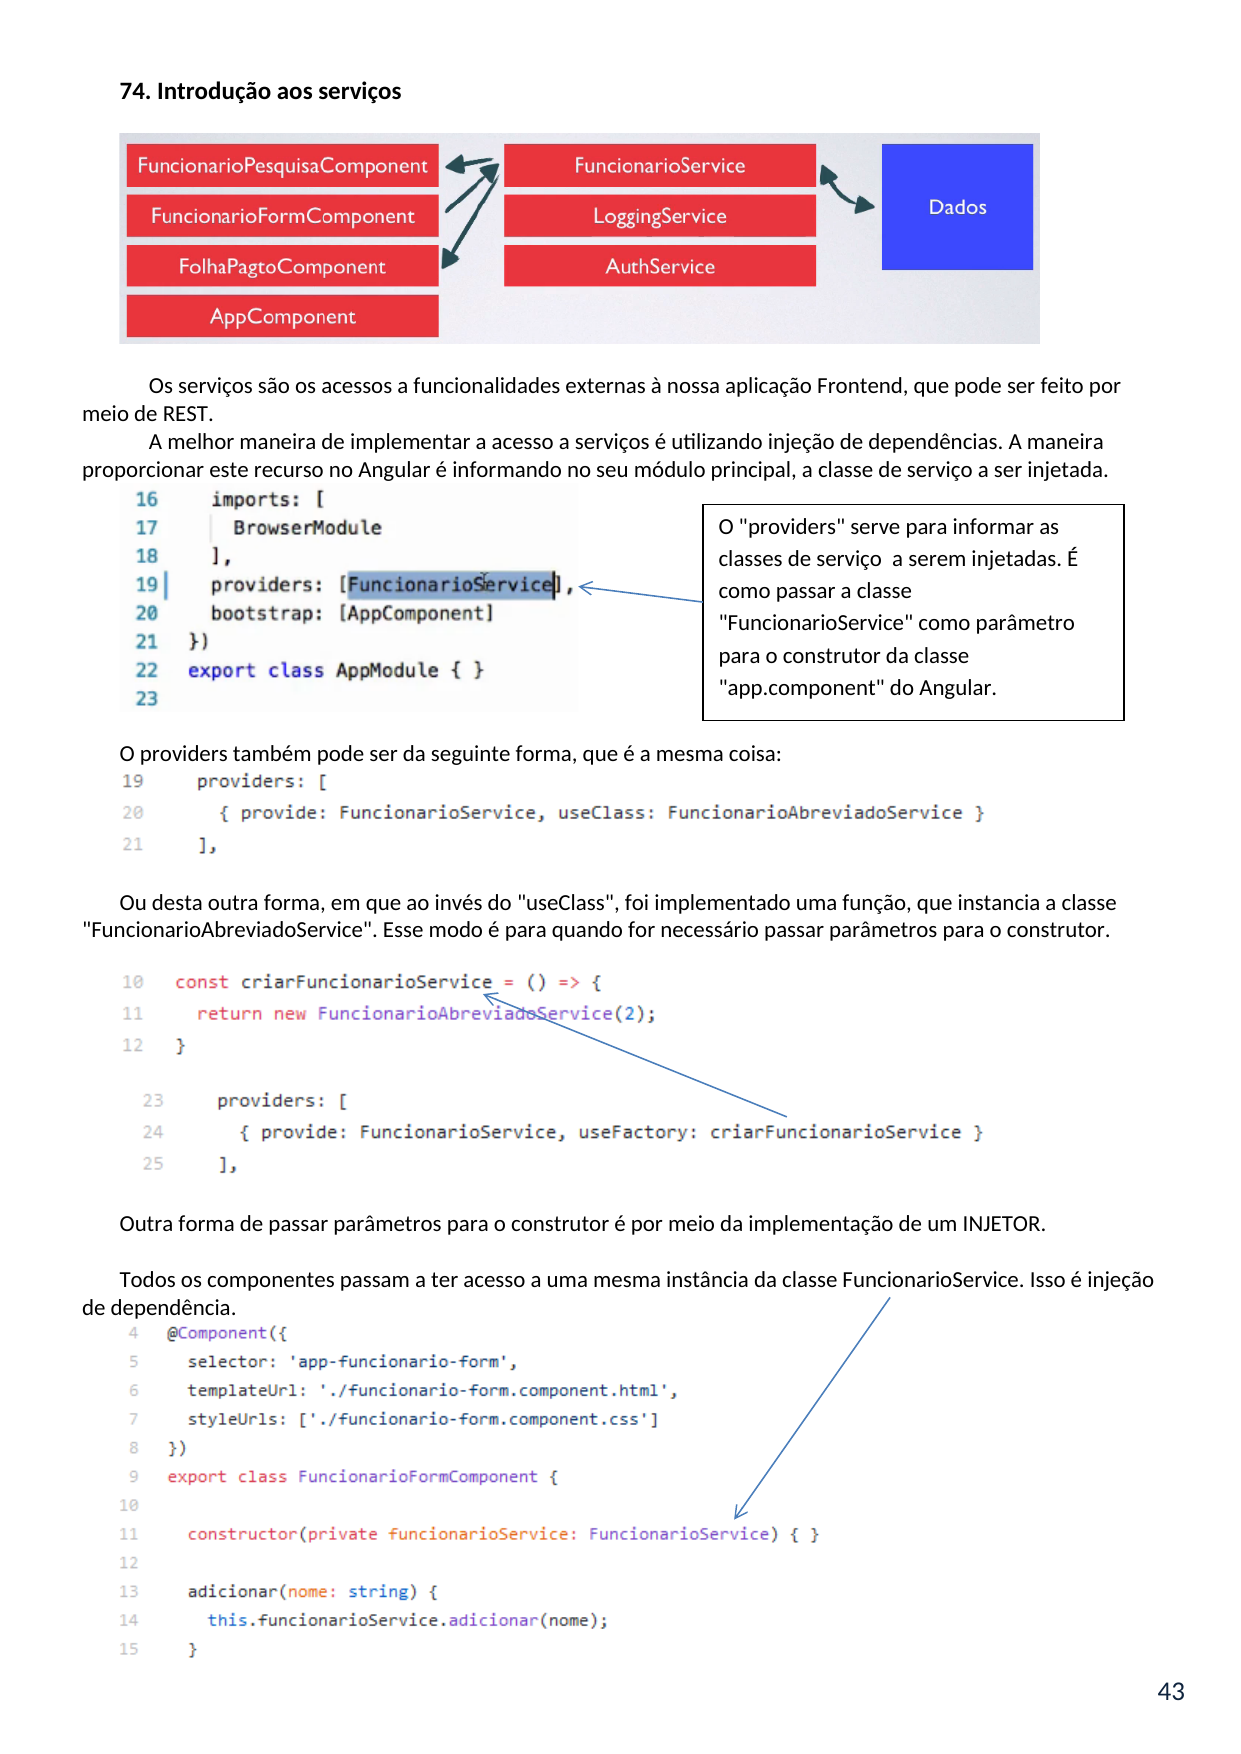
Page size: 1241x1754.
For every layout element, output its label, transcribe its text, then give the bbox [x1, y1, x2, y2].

text A melhor maneira de implementar a acesso a serviços é utilizando injeção de dependências. A maneira proporcionar este recurso no Angular é informando no seu módulo principal, a classe de serviço a ser injetada. [82, 427, 1165, 483]
text Outra forma de passar parâmetros para o construtor é por meio da implementação de um INJETOR. [82, 1209, 1165, 1237]
picture [119, 767, 993, 860]
text Os serviços são os acessos a funcionalidades externas à nossa aplicação Frontend, que pode ser feito por meio de REST. [82, 371, 1165, 427]
text 74. Introdução aos serviços [82, 75, 1165, 106]
picture [119, 971, 676, 1061]
picture [119, 1321, 827, 1662]
picture [119, 1088, 987, 1181]
text Todos os componentes passam a ter acesso a uma mesma instância da classe FuncionarioService. Isso é injeção de dependência. [82, 1265, 1165, 1321]
picture [119, 483, 579, 712]
text Ou desta outra forma, em que ao invés do "useClass", foi implementado uma função, que instancia a classe "FuncionarioAbreviadoService". Esse modo é para quando for necessário passar parâmetros para o construtor. [82, 888, 1165, 944]
text O providers também pode ser da seguinte forma, que é a mesma coisa: [82, 739, 1165, 767]
picture [119, 133, 1040, 344]
